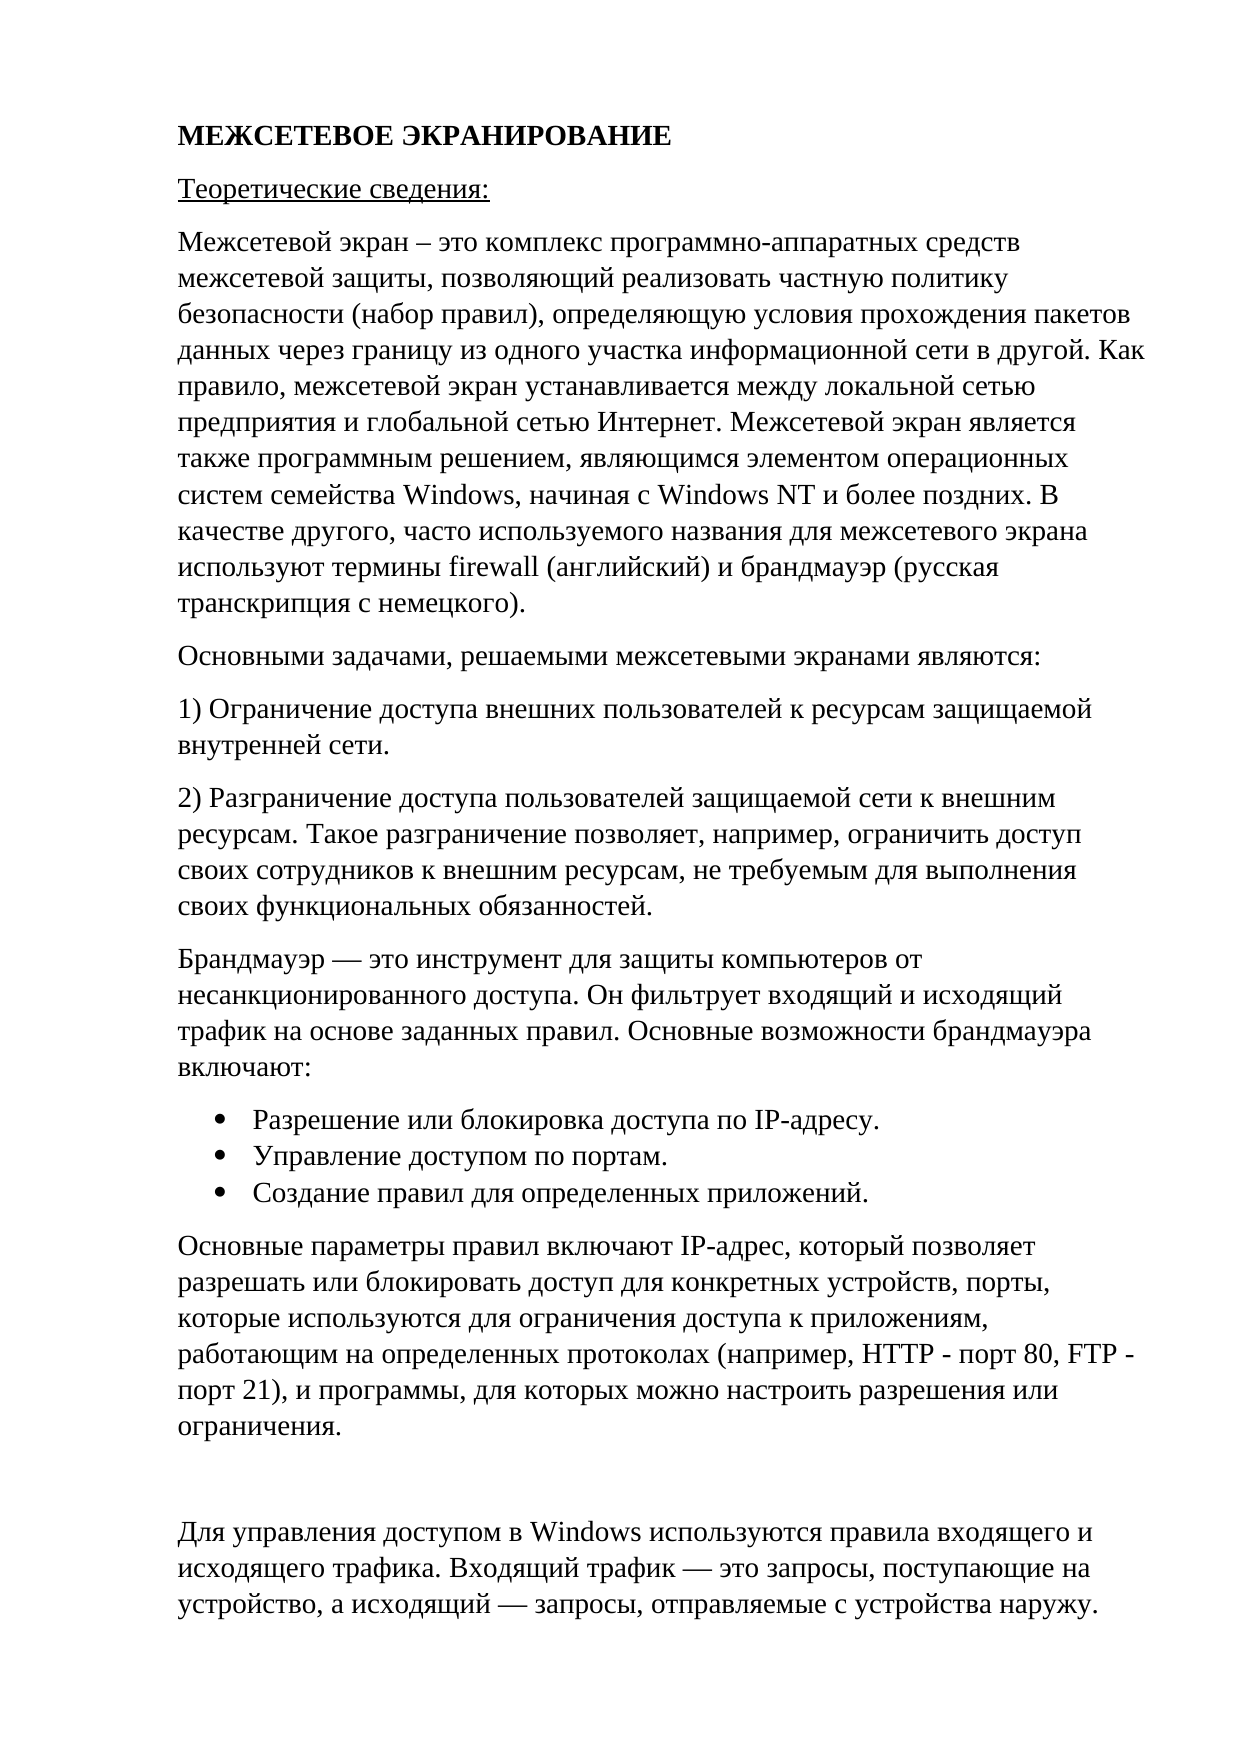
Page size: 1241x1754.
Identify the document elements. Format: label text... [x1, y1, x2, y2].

text МЕЖСЕТЕВОЕ ЭКРАНИРОВАНИЕ [177, 118, 1152, 152]
text 1) Ограничение доступа внешних пользователей к ресурсам защищаемой внутренней сети. [177, 691, 1152, 761]
text Основные параметры правил включают IP-адрес, который позволяет разрешать или блокировать доступ для конкретных устройств, порты, которые используются для ограничения доступа к приложениям, работающим на определенных протоколах (например, HTTP - порт 80, FTP - порт 21), и программы, для которых можно настроить разрешения или ограничения. [177, 1228, 1152, 1442]
list Создание правил для определенных приложений. [215, 1175, 1152, 1208]
text Брандмауэр — это инструмент для защиты компьютеров от несанкционированного доступа. Он фильтрует входящий и исходящий трафик на основе заданных правил. Основные возможности брандмауэра включают: [177, 941, 1152, 1083]
text 2) Разграничение доступа пользователей защищаемой сети к внешним ресурсам. Такое разграничение позволяет, например, ограничить доступ своих сотрудников к внешним ресурсам, не требуемым для выполнения своих функциональных обязанностей. [177, 780, 1152, 922]
text Основными задачами, решаемыми межсетевыми экранами являются: [177, 638, 1152, 672]
list Разрешение или блокировка доступа по IP-адресу. [215, 1102, 1152, 1136]
text Межсетевой экран – это комплекс программно-аппаратных средств межсетевой защиты, позволяющий реализовать частную политику безопасности (набор правил), определяющую условия прохождения пакетов данных через границу из одного участка информационной сети в другой. Как правило, межсетевой экран устанавливается между локальной сетью предприятия и глобальной сетью Интернет. Межсетевой экран является также программным решением, являющимся элементом операционных систем семейства Windows, начиная с Windows NT и более поздних. В качестве другого, часто используемого названия для межсетевого экрана используют термины firewall (английский) и брандмауэр (русская транскрипция с немецкого). [177, 224, 1152, 619]
text Для управления доступом в Windows используются правила входящего и исходящего трафика. Входящий трафик — это запросы, поступающие на устройство, а исходящий — запросы, отправляемые с устройства наружу. [177, 1514, 1152, 1620]
list Управление доступом по портам. [215, 1138, 1152, 1172]
text Теоретические сведения: [177, 171, 1152, 204]
